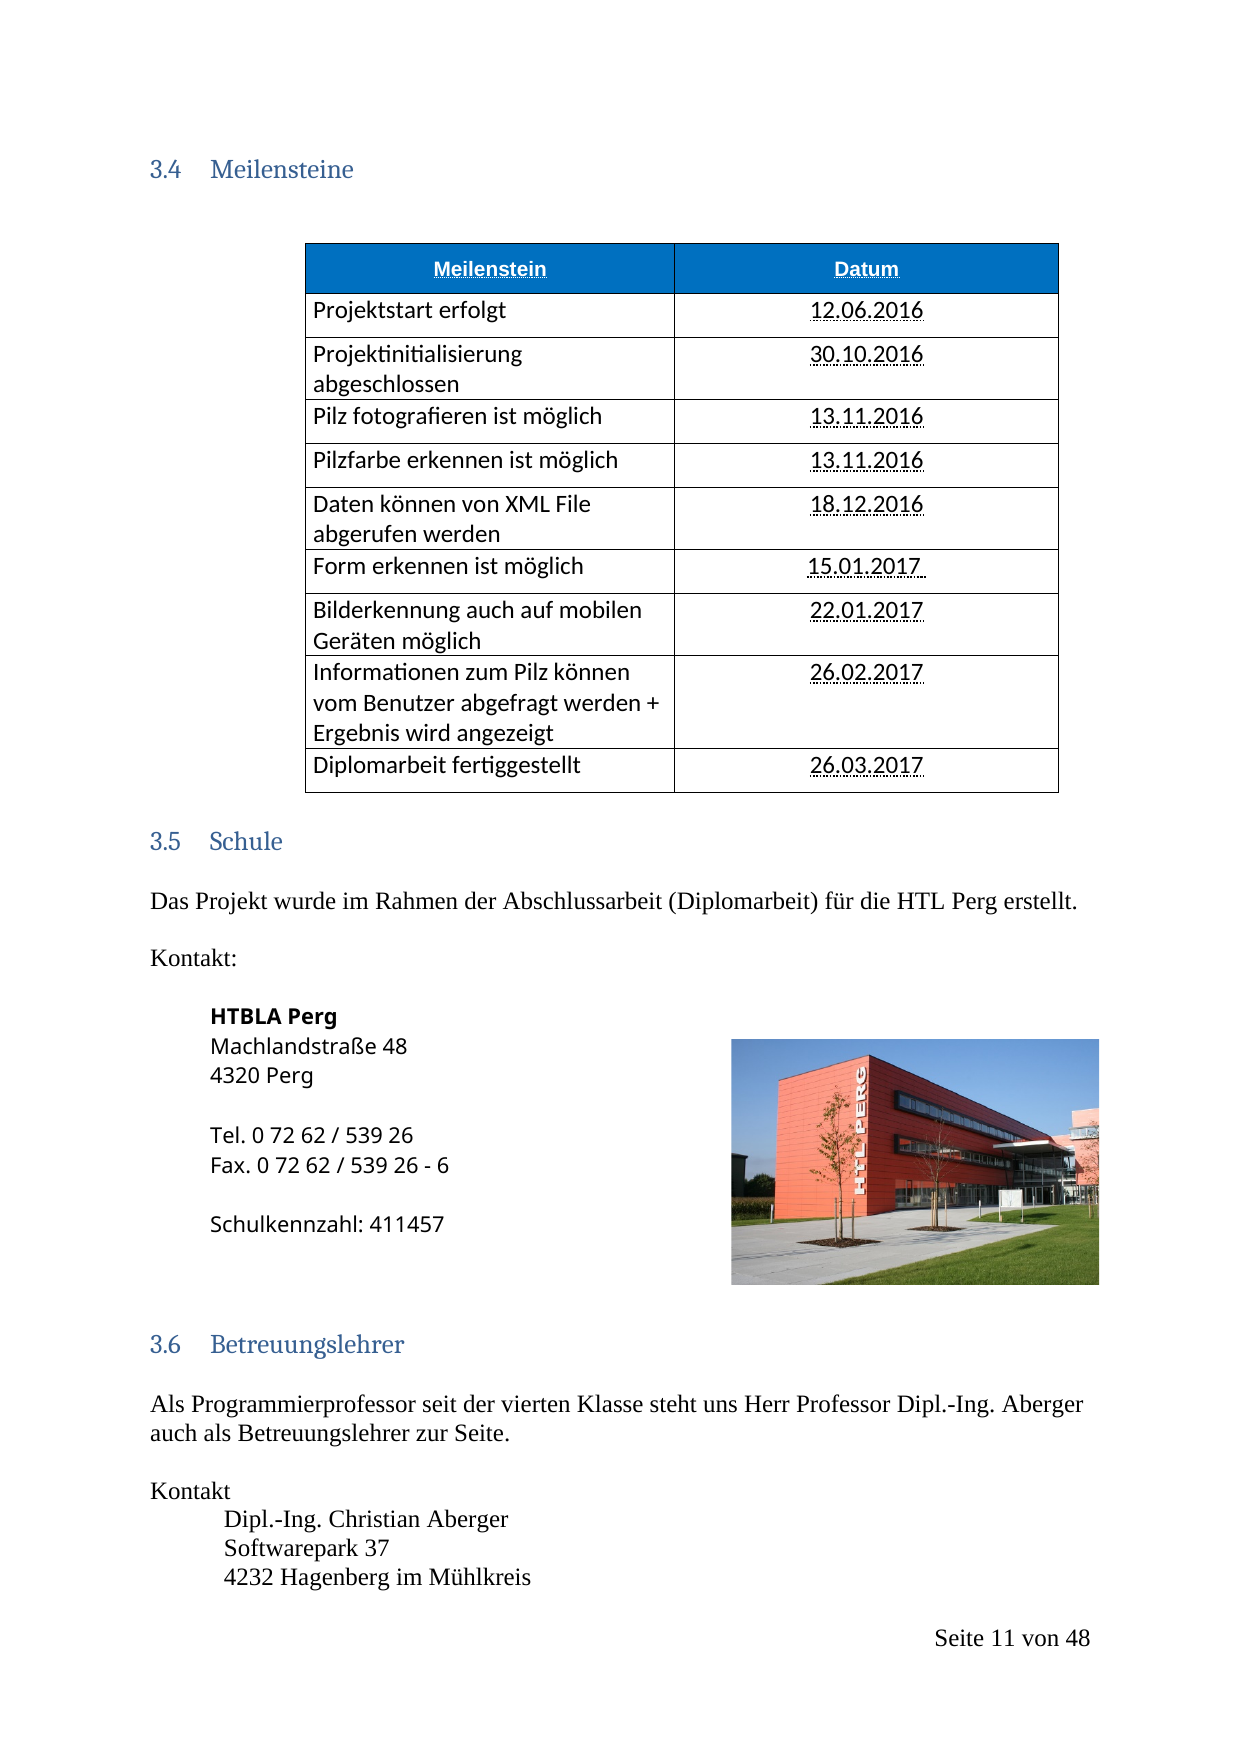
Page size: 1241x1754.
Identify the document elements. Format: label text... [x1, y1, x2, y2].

table_cell 13.11.2016 [675, 444, 1058, 487]
text Kontakt [150, 1476, 1090, 1504]
table_cell 15.01.2017 15.01.2017 [675, 550, 1058, 593]
table_cell 13.11.2016 [675, 400, 1058, 443]
table_cell Pilzfarbe erkennen ist möglich [306, 444, 674, 487]
table_header Datum [675, 244, 1058, 293]
picture [731, 1039, 1100, 1285]
subtitle Schule [150, 826, 1090, 857]
table_cell 18.12.2016 [675, 488, 1058, 549]
table_cell Diplomarbeit fertiggestellt [306, 749, 674, 792]
text Das Projekt wurde im Rahmen der Abschlussarbeit (Diplomarbeit) für die HTL Perg erstellt. [150, 886, 1090, 914]
table_cell 26.02.2017 [675, 656, 1058, 748]
table_cell Bilderkennung auch auf mobilen Geräten möglich [306, 594, 674, 655]
text HTBLA Perg Machlandstraße 48 4320 Perg Tel. 0 72 62 / 539 26 Fax. 0 72 62 / 539 26 - 6 Schulkennzahl: 411457 [210, 1001, 1090, 1239]
table_cell Form erkennen ist möglich [306, 550, 674, 593]
text Als Programmierprofessor seit der vierten Klasse steht uns Herr Professor Dipl.-Ing. Aberger auch als Betreuungslehrer zur Seite. [150, 1389, 1090, 1447]
table_cell Projektinitialisierung abgeschlossen [306, 338, 674, 399]
table_cell Informationen zum Pilz können vom Benutzer abgefragt werden + Ergebnis wird angezeigt [306, 656, 674, 748]
table_cell 30.10.2016 [675, 338, 1058, 399]
text Dipl.-Ing. Christian Aberger [150, 1504, 1090, 1533]
subtitle Meilensteine [150, 154, 1090, 185]
table_header Meilenstein [306, 244, 674, 293]
text Softwarepark 37 [150, 1533, 1090, 1562]
subtitle Betreuungslehrer [150, 1329, 1090, 1361]
text 4232 Hagenberg im Mühlkreis [150, 1562, 1090, 1591]
table_cell 12.06.2016 [675, 294, 1058, 337]
table_cell 26.03.2017 [675, 749, 1058, 792]
table_cell 22.01.2017 [675, 594, 1058, 655]
table_cell Pilz fotografieren ist möglich [306, 400, 674, 443]
table_cell Daten können von XML File abgerufen werden [306, 488, 674, 549]
table_cell Projektstart erfolgt [306, 294, 674, 337]
text Kontakt: [150, 943, 1090, 972]
